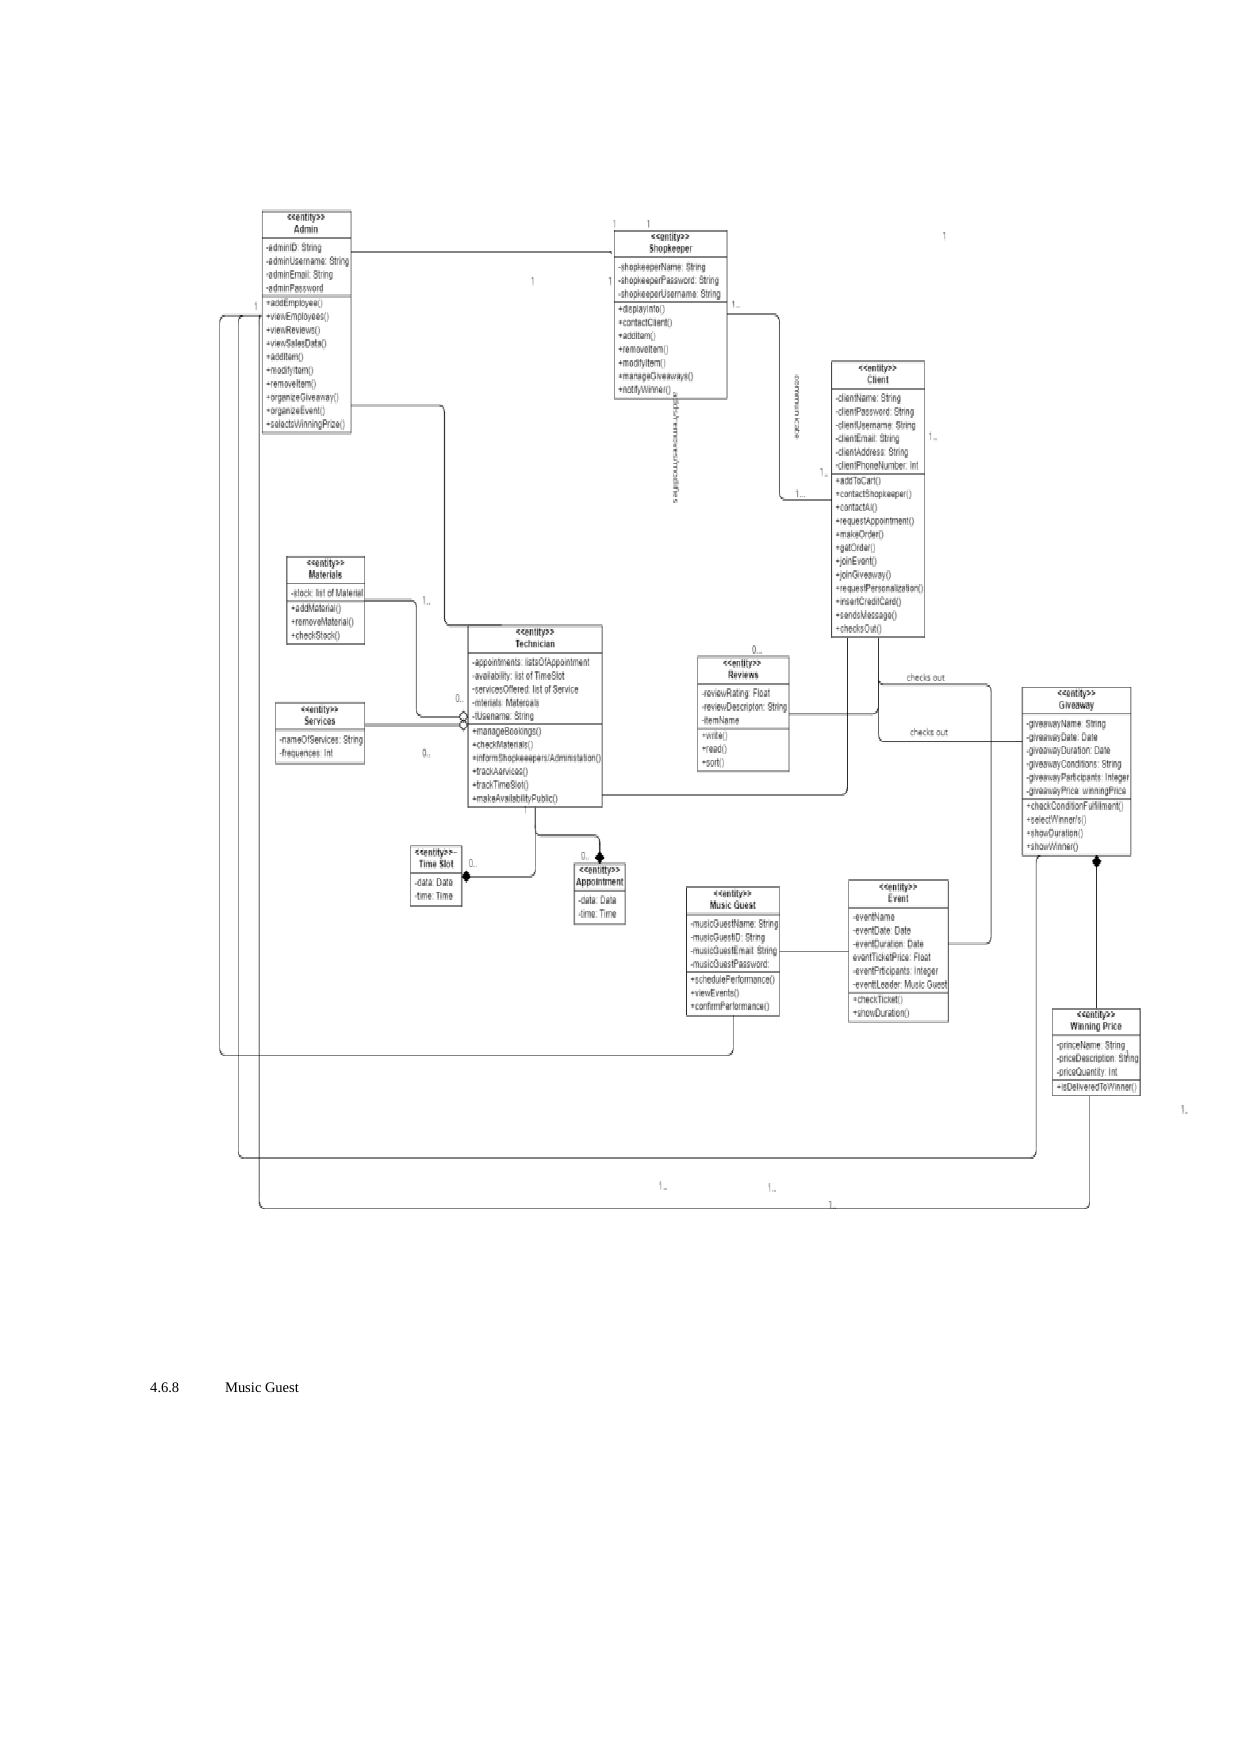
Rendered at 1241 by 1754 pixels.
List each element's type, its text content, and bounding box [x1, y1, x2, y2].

picture [150, 150, 1188, 1366]
list Music Guest [150, 1366, 1090, 1395]
